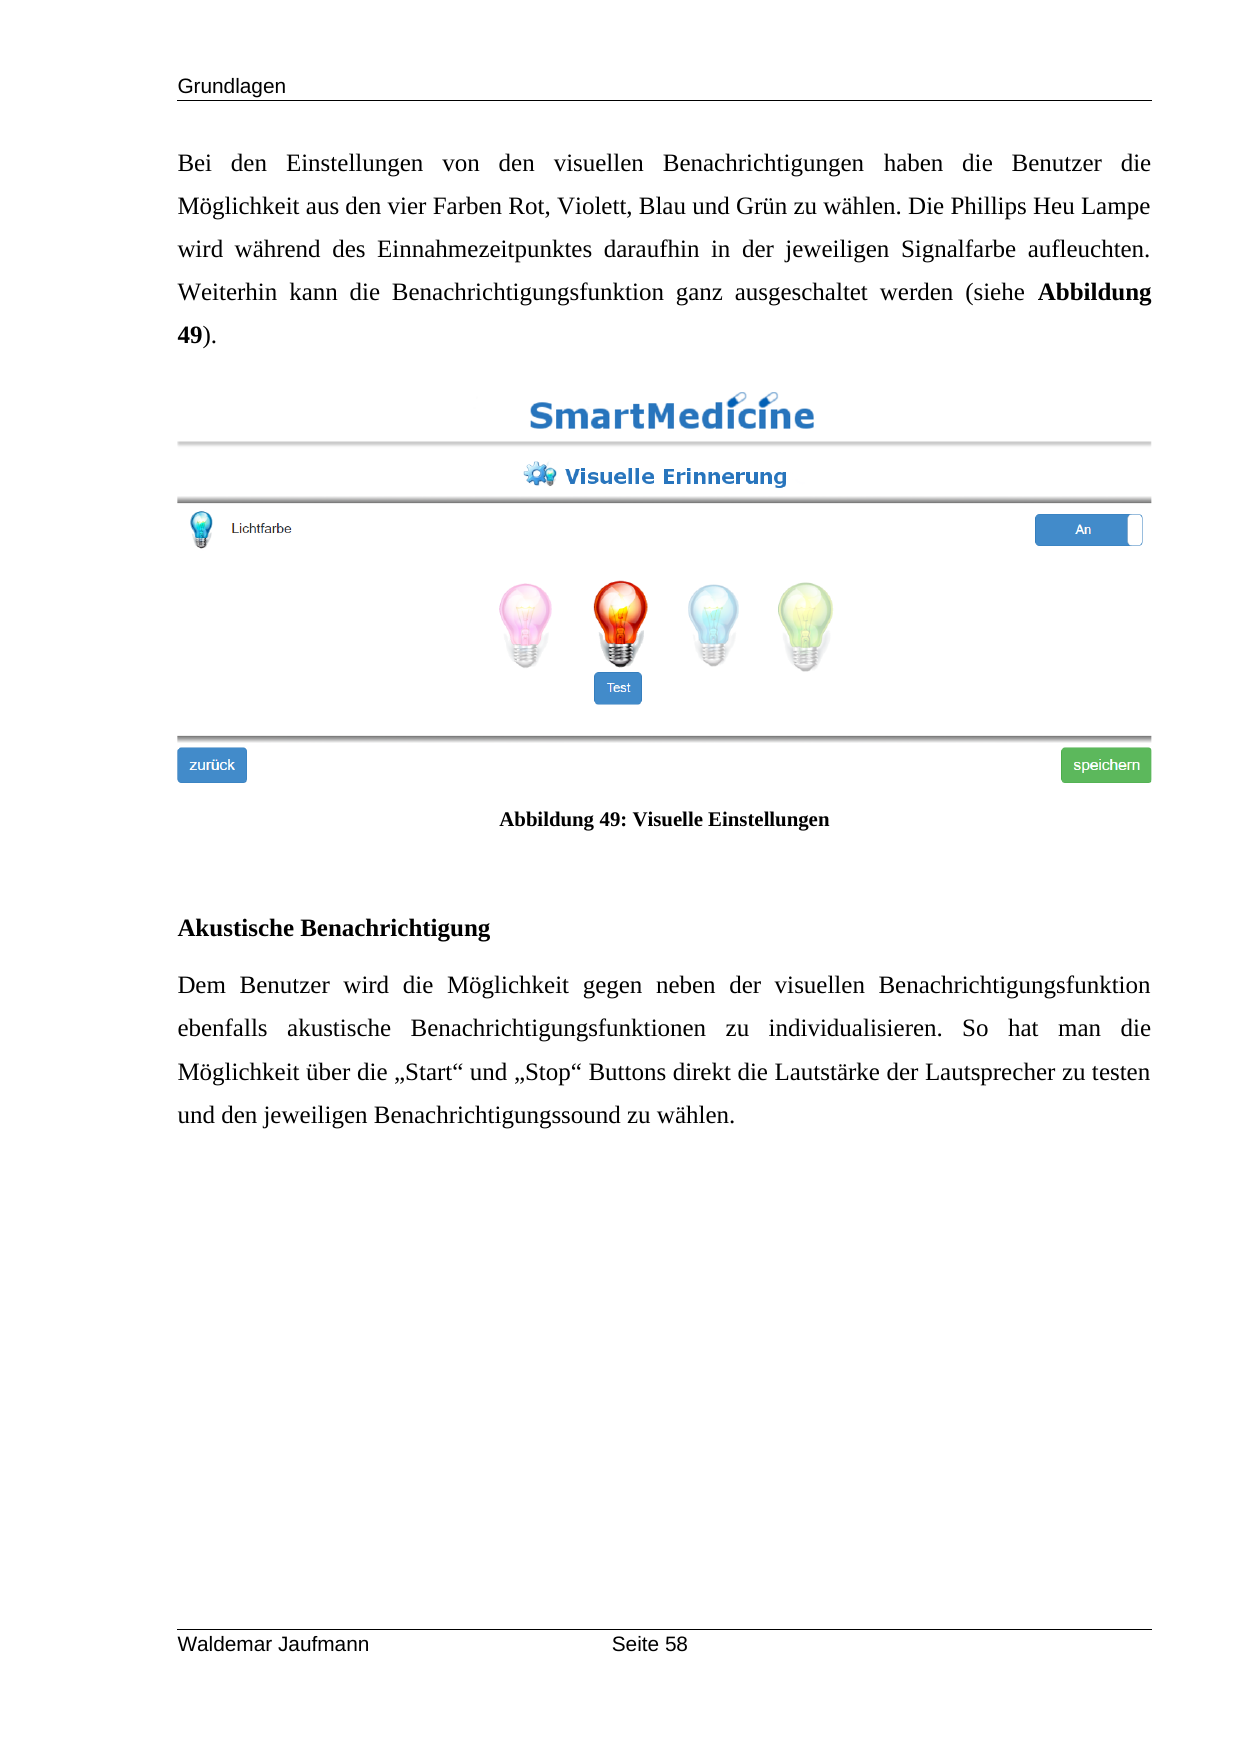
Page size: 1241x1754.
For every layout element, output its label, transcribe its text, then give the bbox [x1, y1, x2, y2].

text Dem Benutzer wird die Möglichkeit gegen neben der visuellen Benachrichtigungsfunktion ebenfalls akustische Benachrichtigungsfunktionen zu individualisieren. So hat man die Möglichkeit über die „Start“ und „Stop“ Buttons direkt die Lautstärke der Lautsprecher zu testen und den jeweiligen Benachrichtigungssound zu wählen. [177, 970, 1152, 1128]
text Akustische Benachrichtigung [177, 913, 1152, 942]
text Bei den Einstellungen von den visuellen Benachrichtigungen haben die Benutzer die Möglichkeit aus den vier Farben Rot, Violett, Blau und Grün zu wählen. Die Phillips Heu Lampe wird während des Einnahmezeitpunktes daraufhin in der jeweiligen Signalfarbe aufleuchten. Weiterhin kann die Benachrichtigungsfunktion ganz ausgeschaltet werden (siehe Abbildung 49). [177, 148, 1152, 349]
picture [177, 392, 1152, 795]
